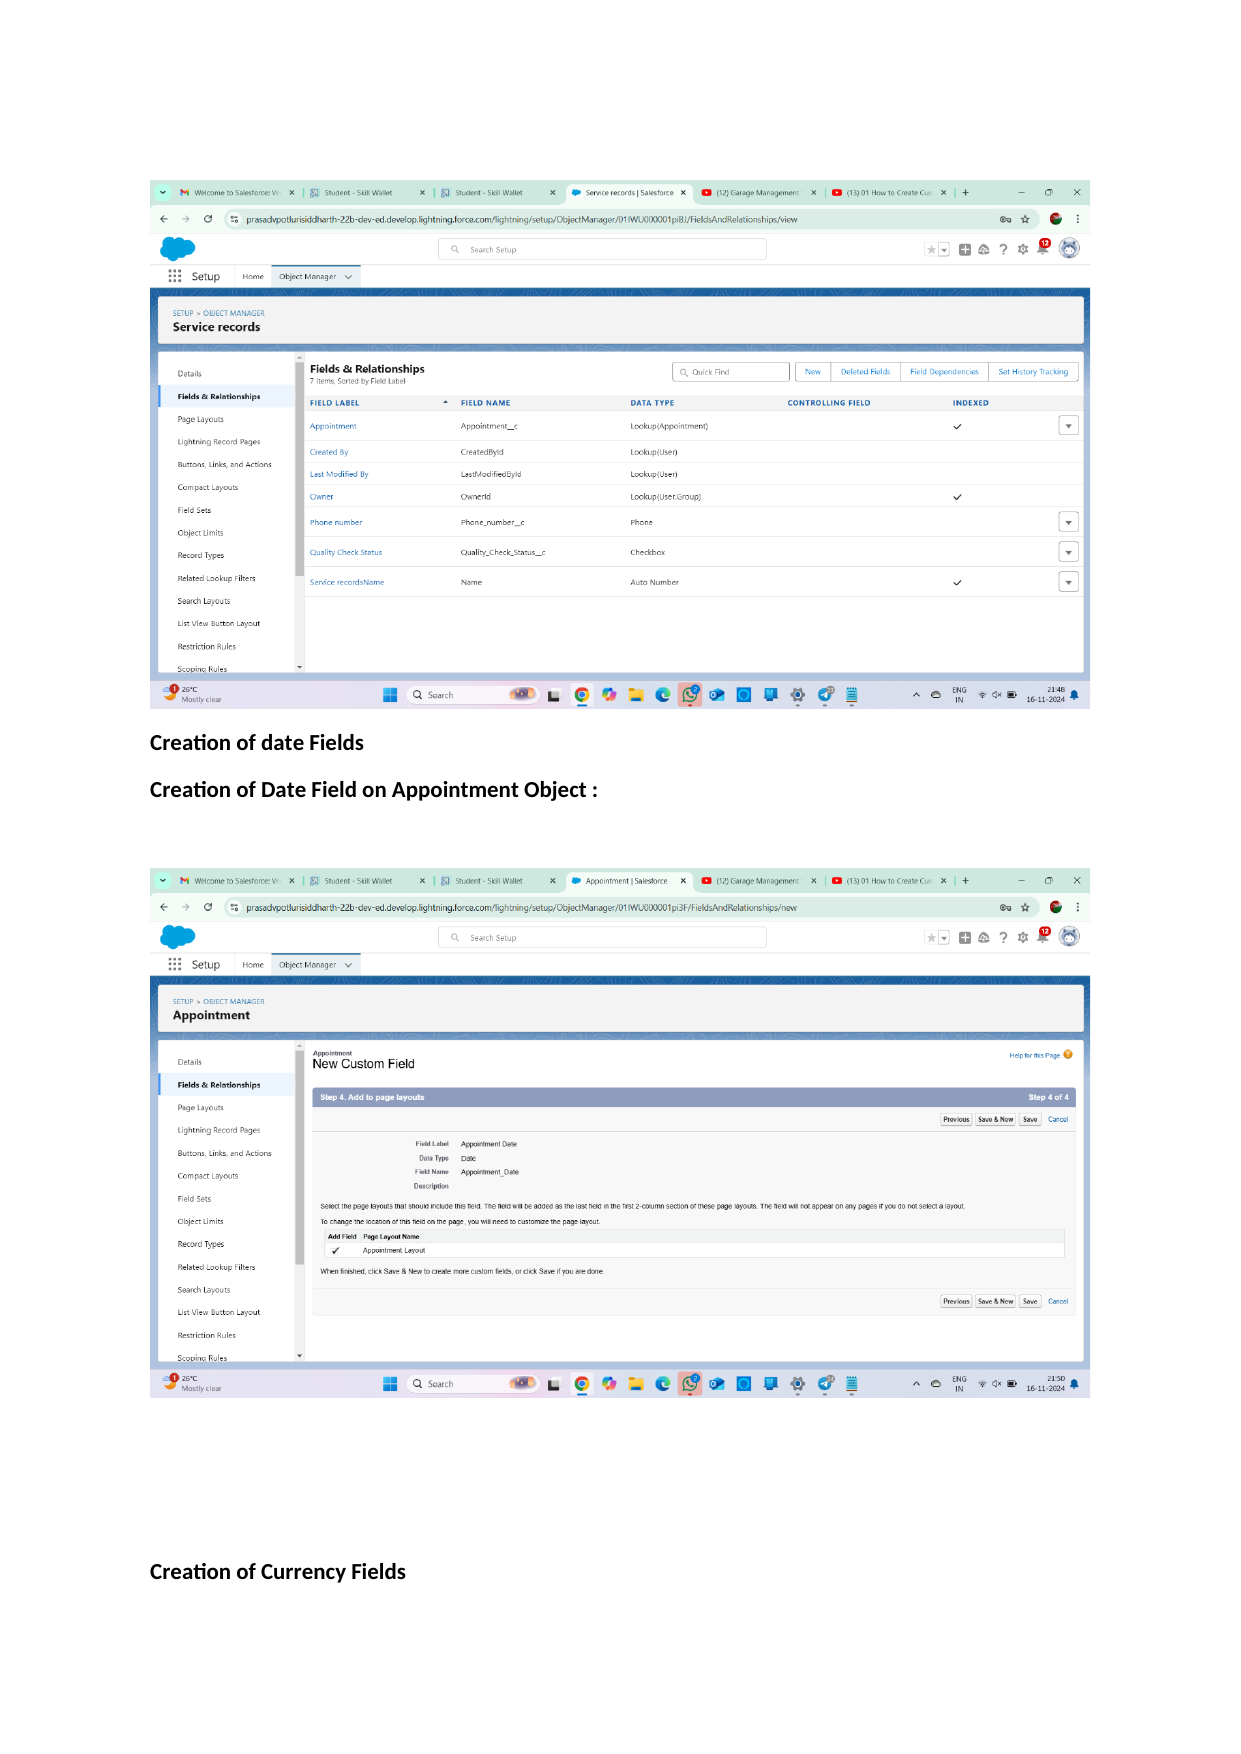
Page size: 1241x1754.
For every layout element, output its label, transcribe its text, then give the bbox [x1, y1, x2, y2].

text Creation of Date Field on Appointment Object : [150, 775, 1090, 803]
picture [150, 180, 1091, 709]
picture [150, 868, 1091, 1398]
text Creation of Currency Fields [150, 1557, 1090, 1585]
text Creation of date Fields [150, 728, 1090, 756]
